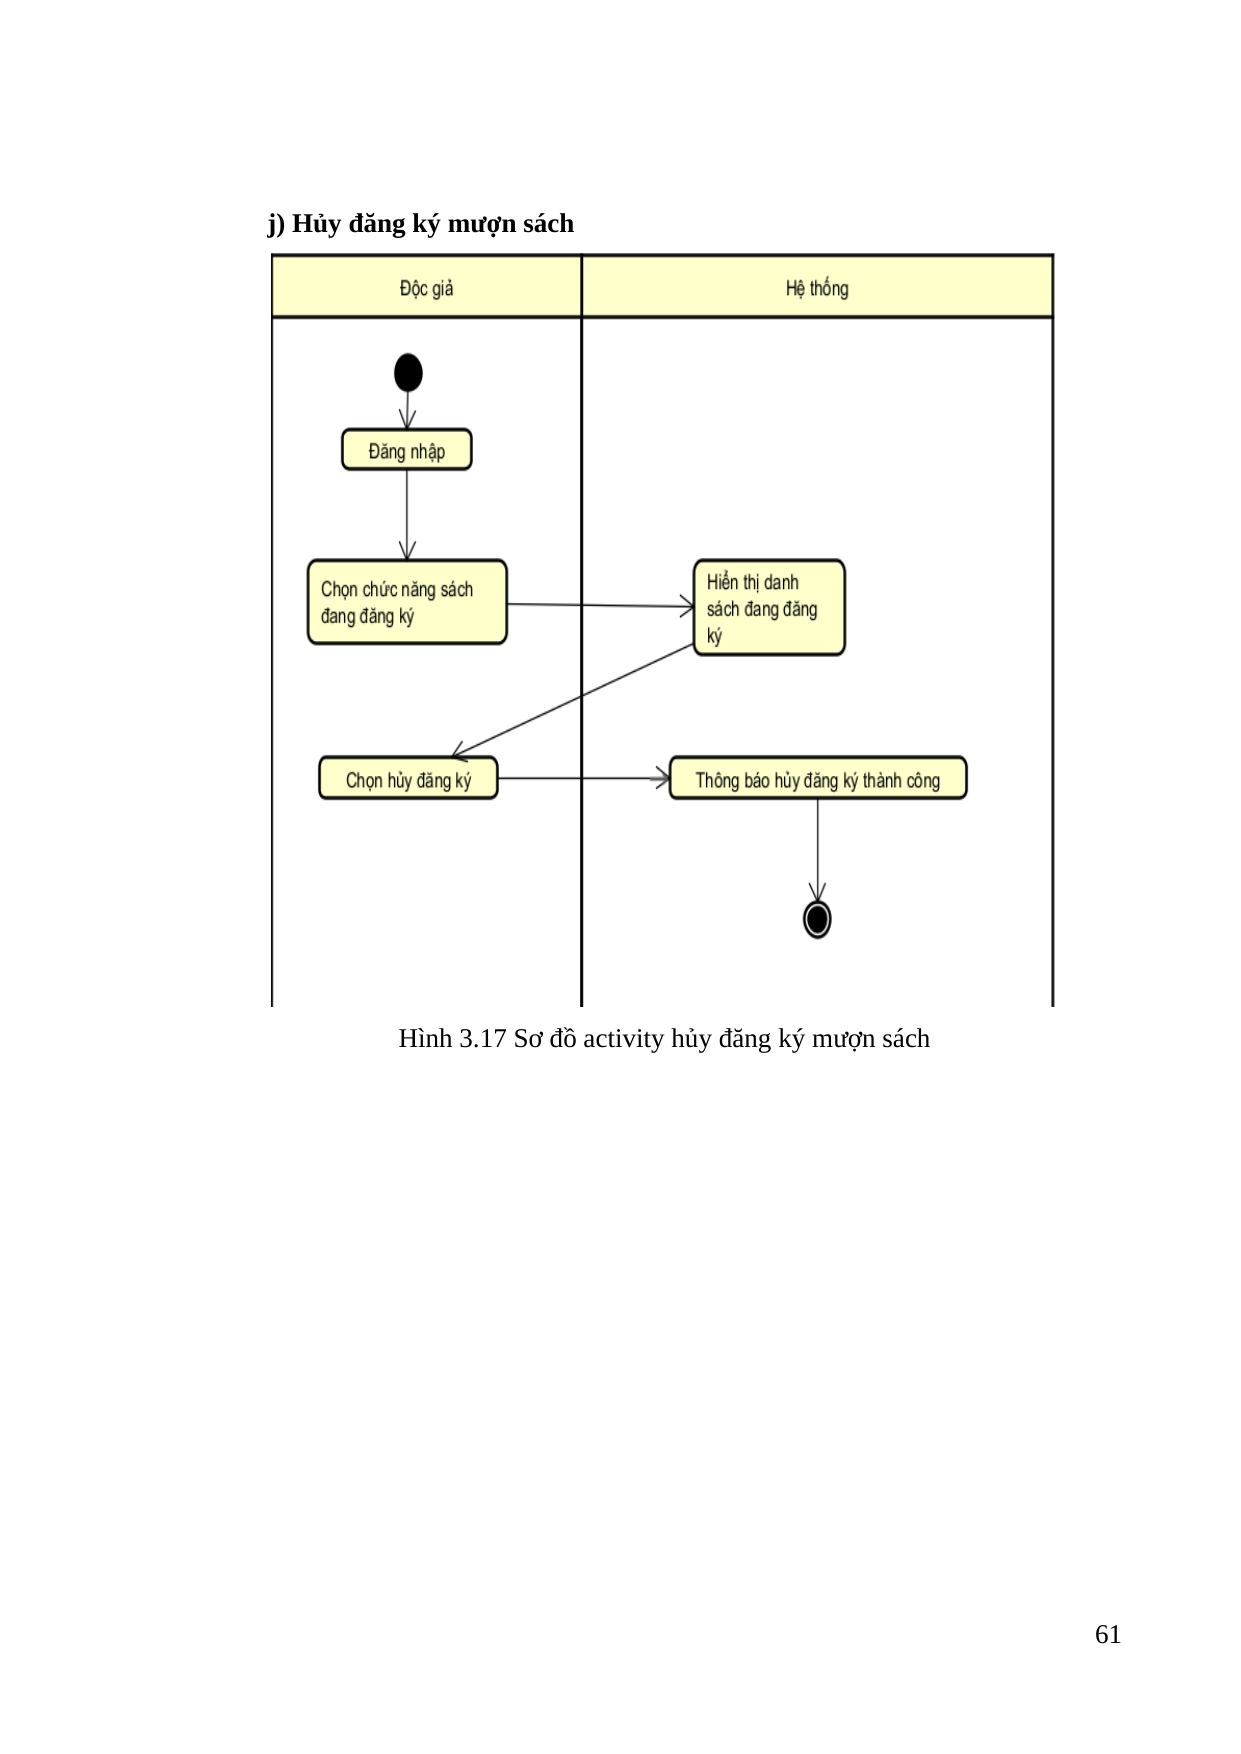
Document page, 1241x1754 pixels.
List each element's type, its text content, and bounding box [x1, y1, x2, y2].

picture [271, 253, 1058, 1007]
subtitle Hủy đăng ký mượn sách [267, 207, 1122, 238]
